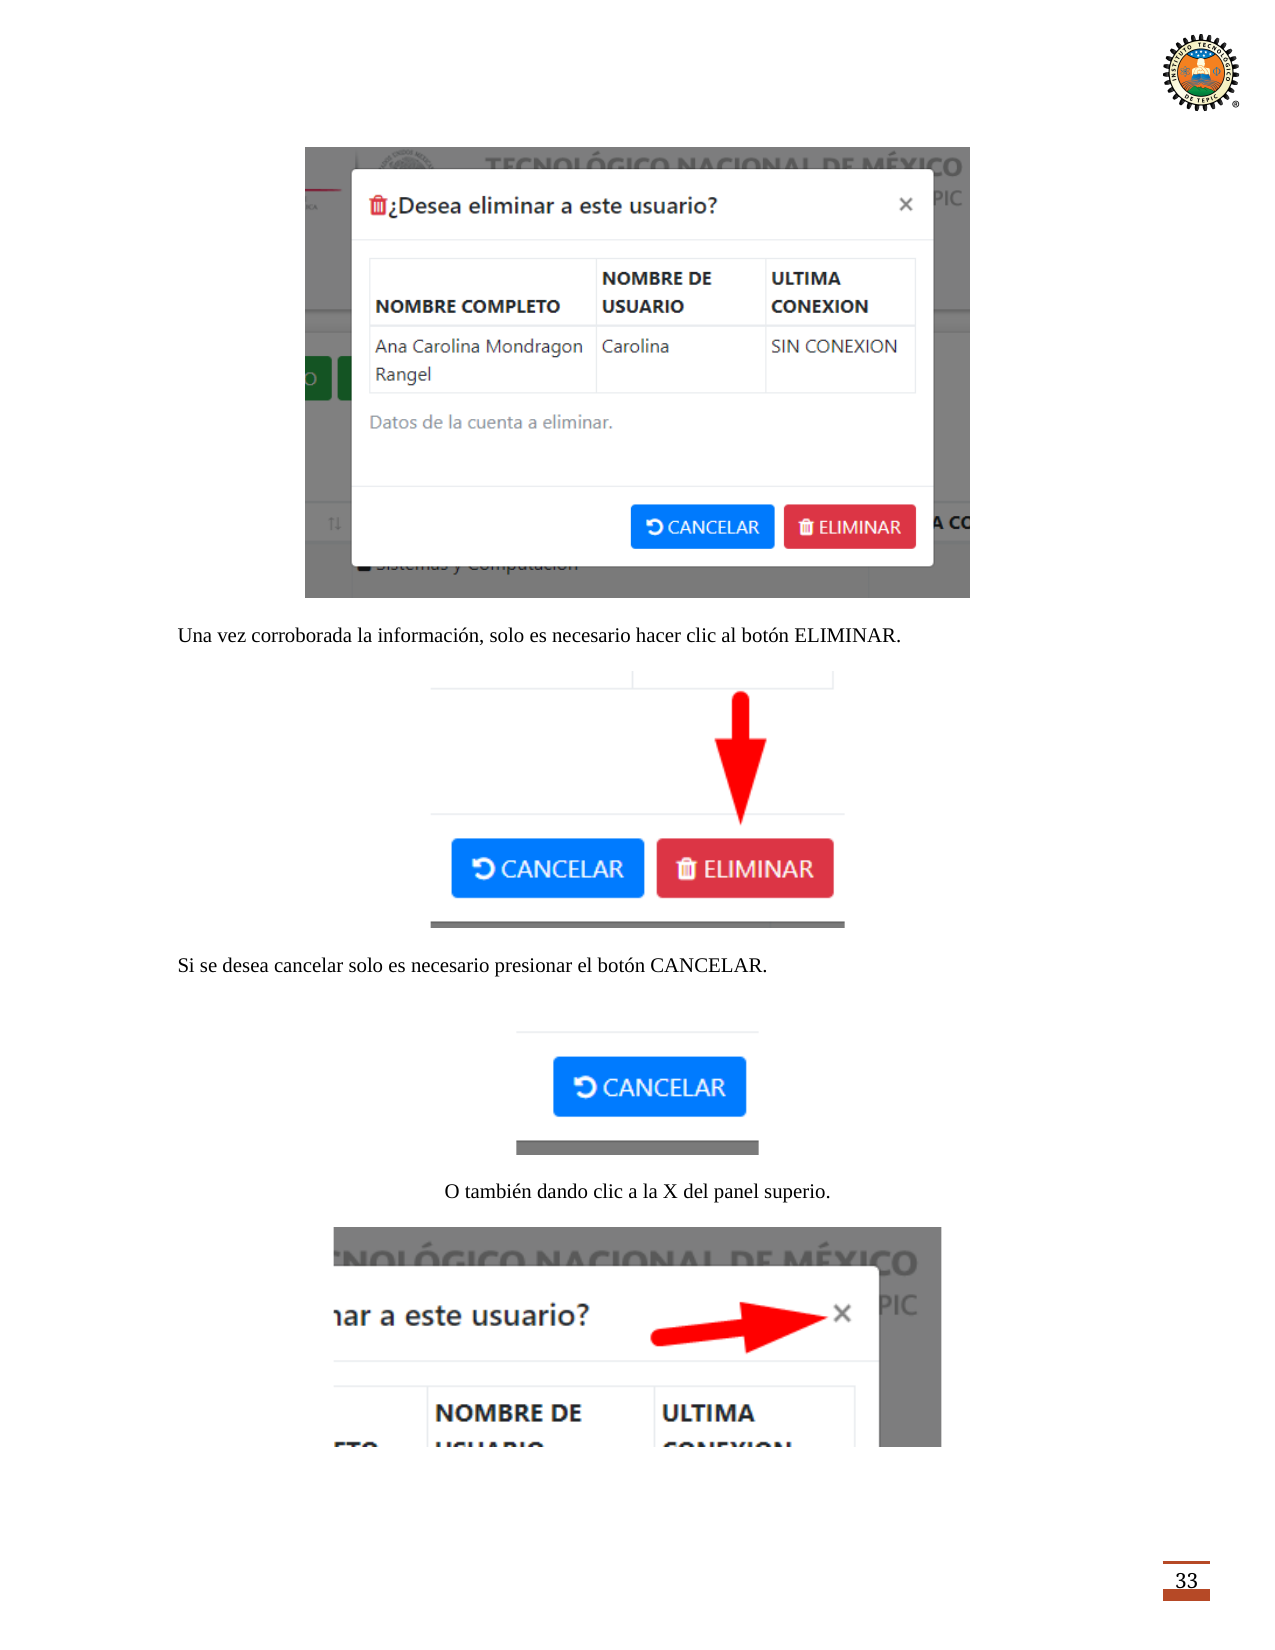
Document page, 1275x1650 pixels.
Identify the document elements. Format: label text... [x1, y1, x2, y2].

text O también dando clic a la X del panel superio. [177, 1179, 1098, 1203]
text Una vez corroborada la información, solo es necesario hacer clic al botón ELIMINAR. [177, 623, 1098, 647]
text Si se desea cancelar solo es necesario presionar el botón CANCELAR. [177, 953, 1098, 977]
picture [516, 1001, 759, 1155]
picture [430, 671, 845, 928]
picture [1161, 32, 1241, 113]
picture [333, 1227, 942, 1447]
picture [305, 147, 970, 598]
